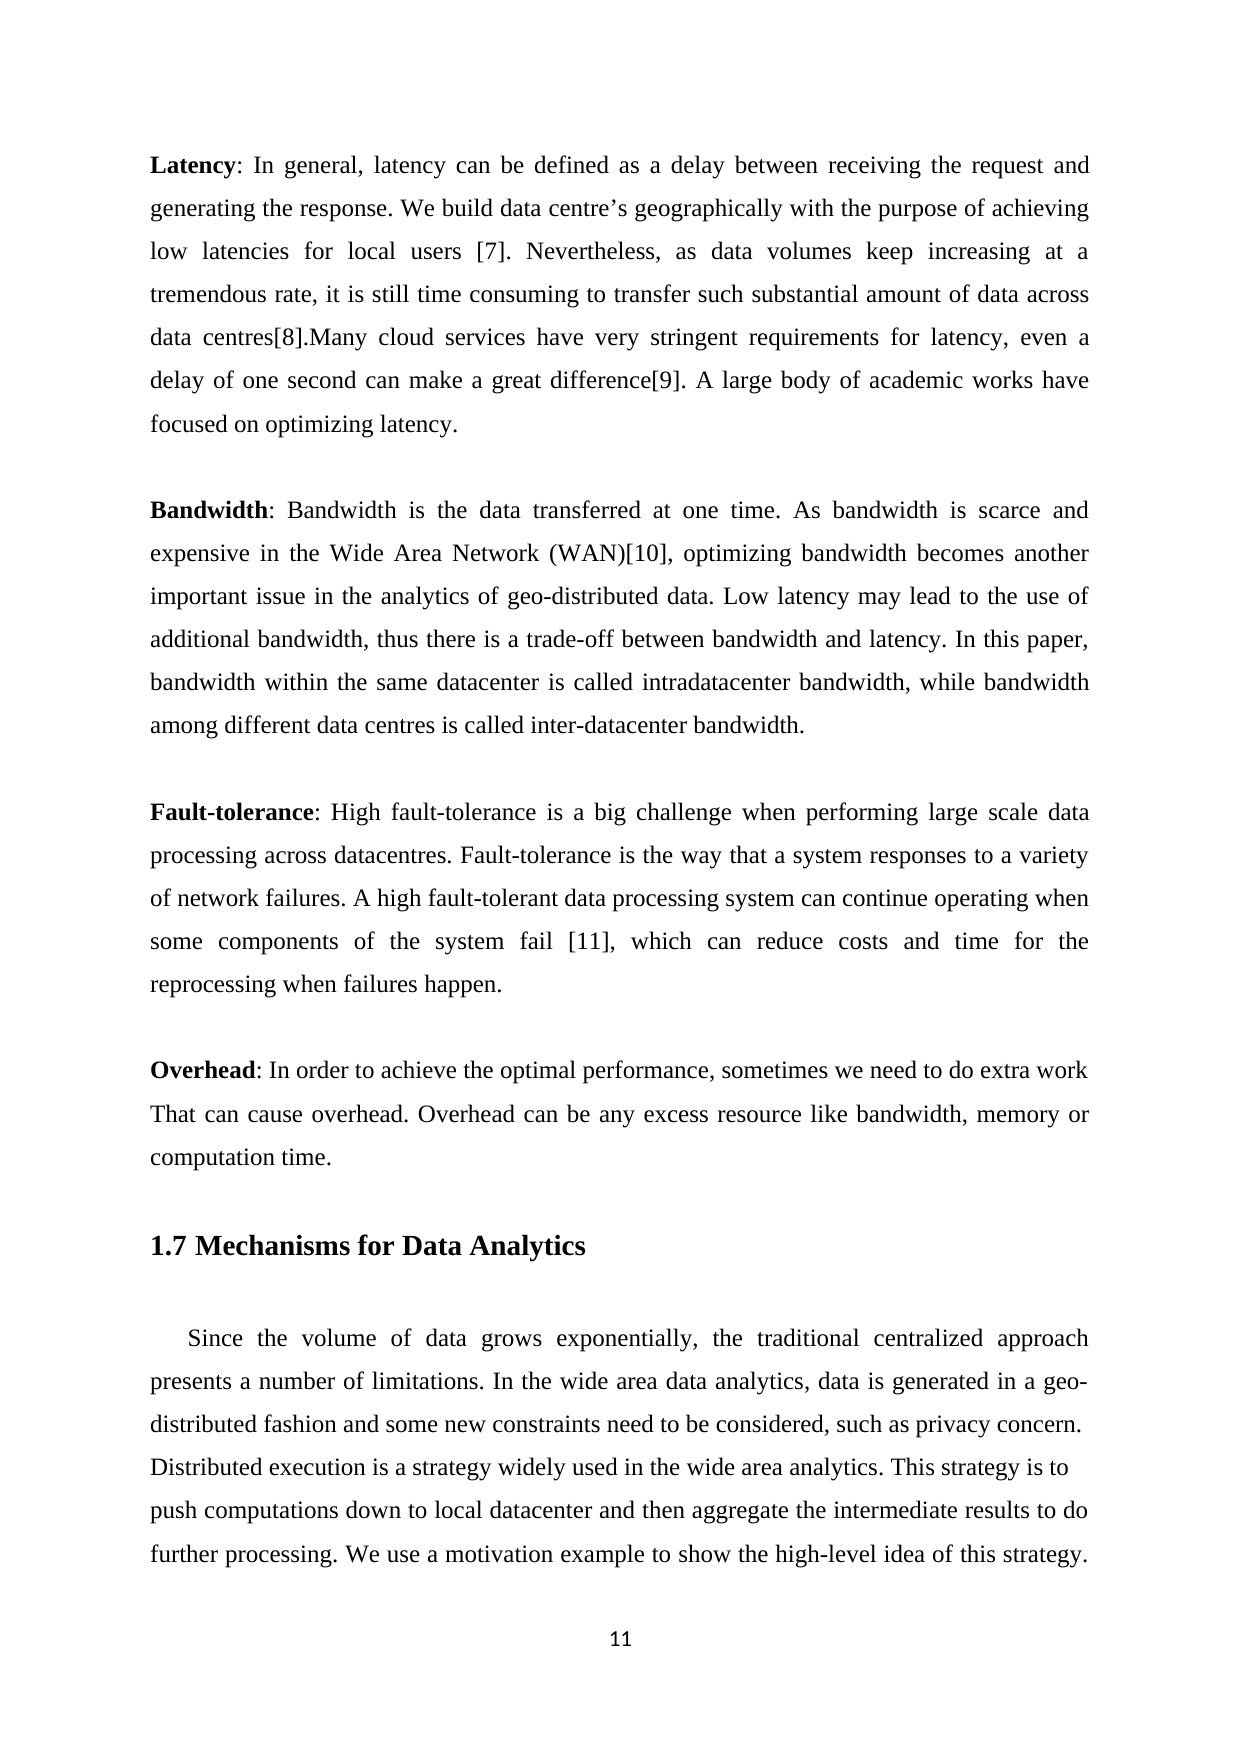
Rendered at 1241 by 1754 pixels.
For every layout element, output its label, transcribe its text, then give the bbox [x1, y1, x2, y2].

text Overhead: In order to achieve the optimal performance, sometimes we need to do extra work [150, 1056, 1090, 1084]
text Distributed execution is a strategy widely used in the wide area analytics. This strategy is to [150, 1452, 1090, 1481]
text Fault-tolerance: High fault-tolerance is a big challenge when performing large scale data processing across datacentres. Fault-tolerance is the way that a system responses to a variety of network failures. A high fault-tolerant data processing system can continue operating when some components of the system fail [11], which can reduce costs and time for the reprocessing when failures happen. [150, 797, 1090, 998]
list Mechanisms for Data Analytics [150, 1228, 1090, 1262]
text Latency: In general, latency can be defined as a delay between receiving the request and generating the response. We build data centre’s geographically with the purpose of achieving low latencies for local users [7]. Nevertheless, as data volumes keep increasing at a tremendous rate, it is still time consuming to transfer such substantial amount of data across data centres[8].Many cloud services have very stringent requirements for latency, even a delay of one second can make a great difference[9]. A large body of academic works have focused on optimizing latency. [150, 150, 1090, 437]
text Since the volume of data grows exponentially, the traditional centralized approach presents a number of limitations. In the wide area data analytics, data is generated in a geo-distributed fashion and some new constraints need to be considered, such as privacy concern. [150, 1323, 1090, 1438]
text Bandwidth: Bandwidth is the data transferred at one time. As bandwidth is scarce and expensive in the Wide Area Network (WAN)[10], optimizing bandwidth becomes another important issue in the analytics of geo-distributed data. Low latency may lead to the use of additional bandwidth, thus there is a trade-off between bandwidth and latency. In this paper, bandwidth within the same datacenter is called intradatacenter bandwidth, while bandwidth among different data centres is called inter-datacenter bandwidth. [150, 495, 1090, 739]
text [150, 1496, 1090, 1567]
text That can cause overhead. Overhead can be any excess resource like bandwidth, memory or computation time. [150, 1099, 1090, 1171]
